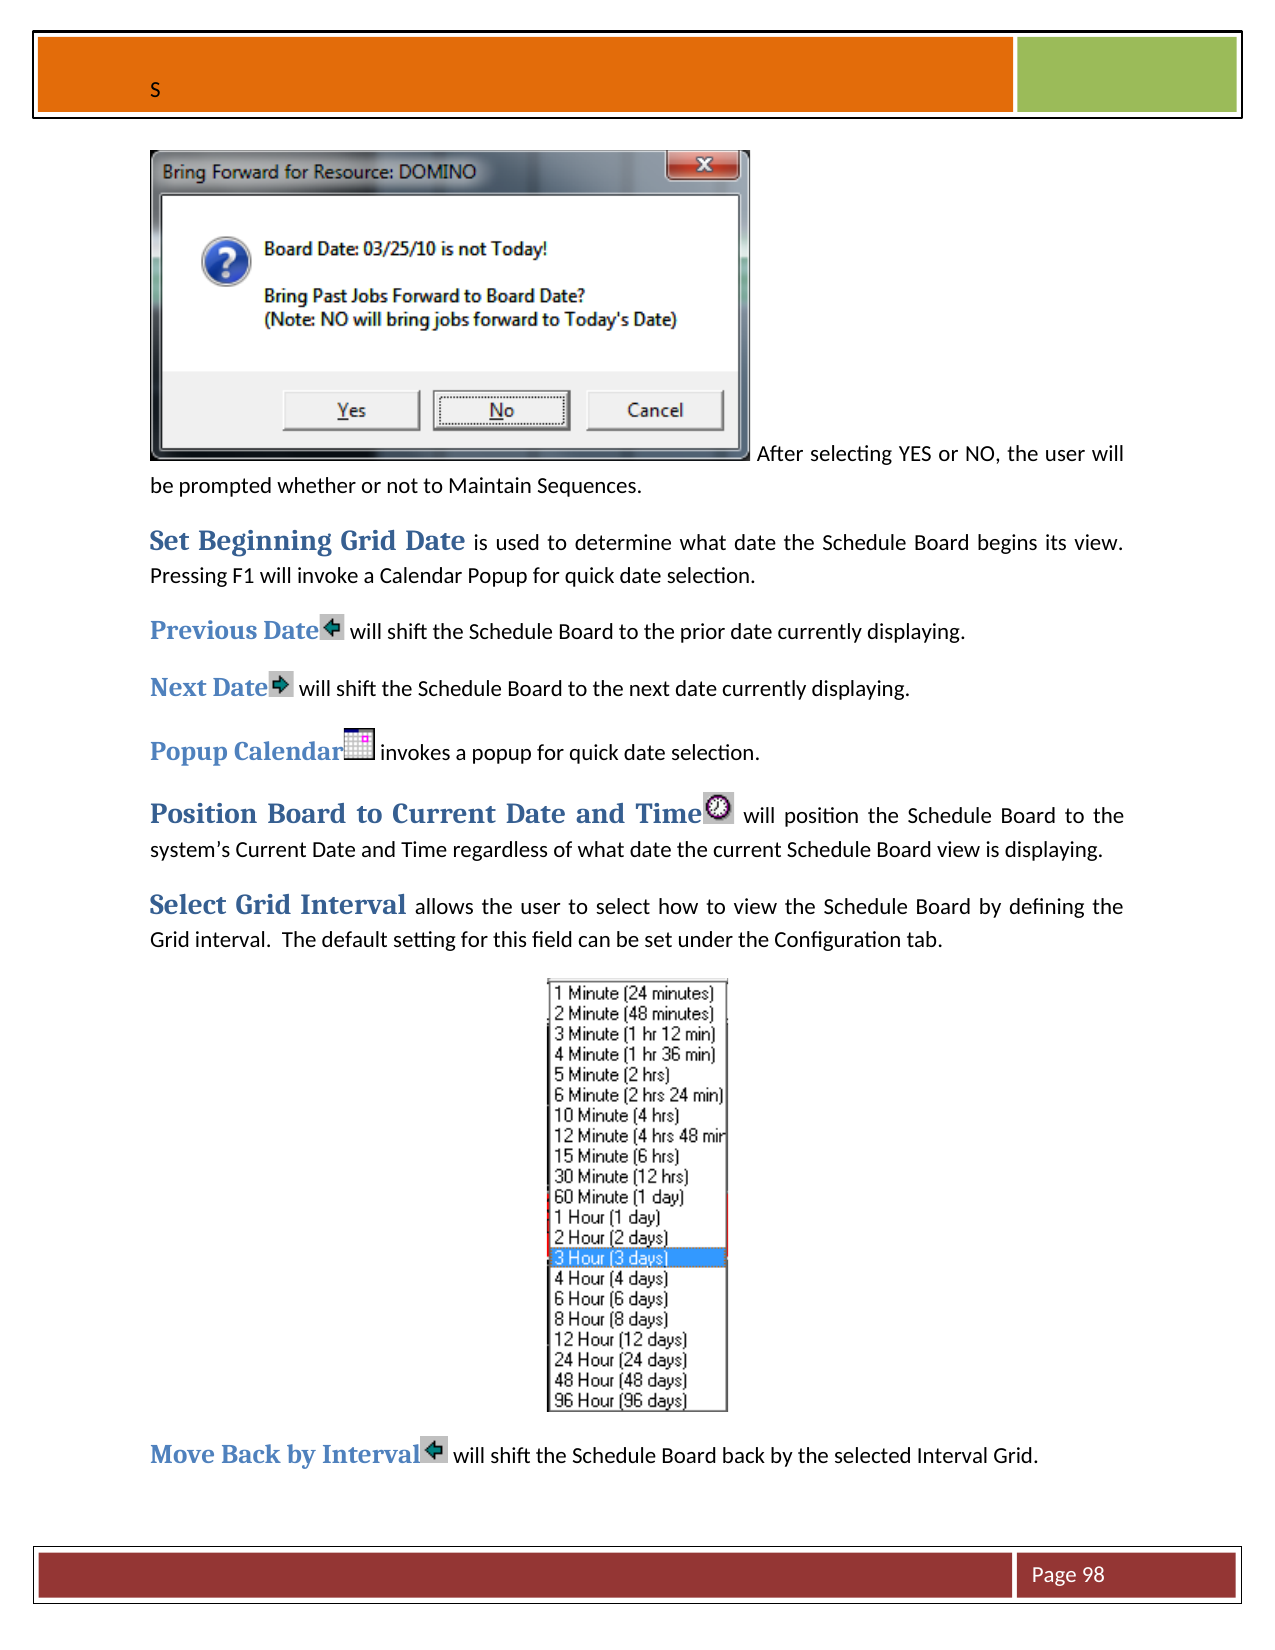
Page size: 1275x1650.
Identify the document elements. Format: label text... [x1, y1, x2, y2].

text Previous Date will shift the Schedule Board to the prior date currently displaying. [150, 614, 1125, 646]
text Move Back by Interval will shift the Schedule Board back by the selected Interval Grid. [150, 1436, 1125, 1470]
text Next Date will shift the Schedule Board to the next date currently displaying. [150, 672, 1125, 703]
picture [343, 728, 375, 760]
picture [150, 150, 750, 461]
picture [268, 671, 294, 697]
text Select Grid Interval allows the user to select how to view the Schedule Board by defining the Grid interval. The default setting for this field can be set under the Configuration tab. [150, 888, 1125, 954]
picture [546, 978, 729, 1412]
text Set Beginning Grid Date is used to determine what date the Schedule Board begins its view. Pressing F1 will invoke a Calendar Popup for quick date selection. [150, 524, 1125, 589]
picture [319, 614, 345, 640]
text Popup Calendar invokes a popup for quick date selection. [150, 729, 1125, 767]
text Position Board to Current Date and Time will position the Schedule Board to the system’s Current Date and Time regardless of what date the current Schedule Board view is displaying. [150, 792, 1125, 863]
picture [420, 1436, 448, 1463]
picture [703, 792, 735, 824]
